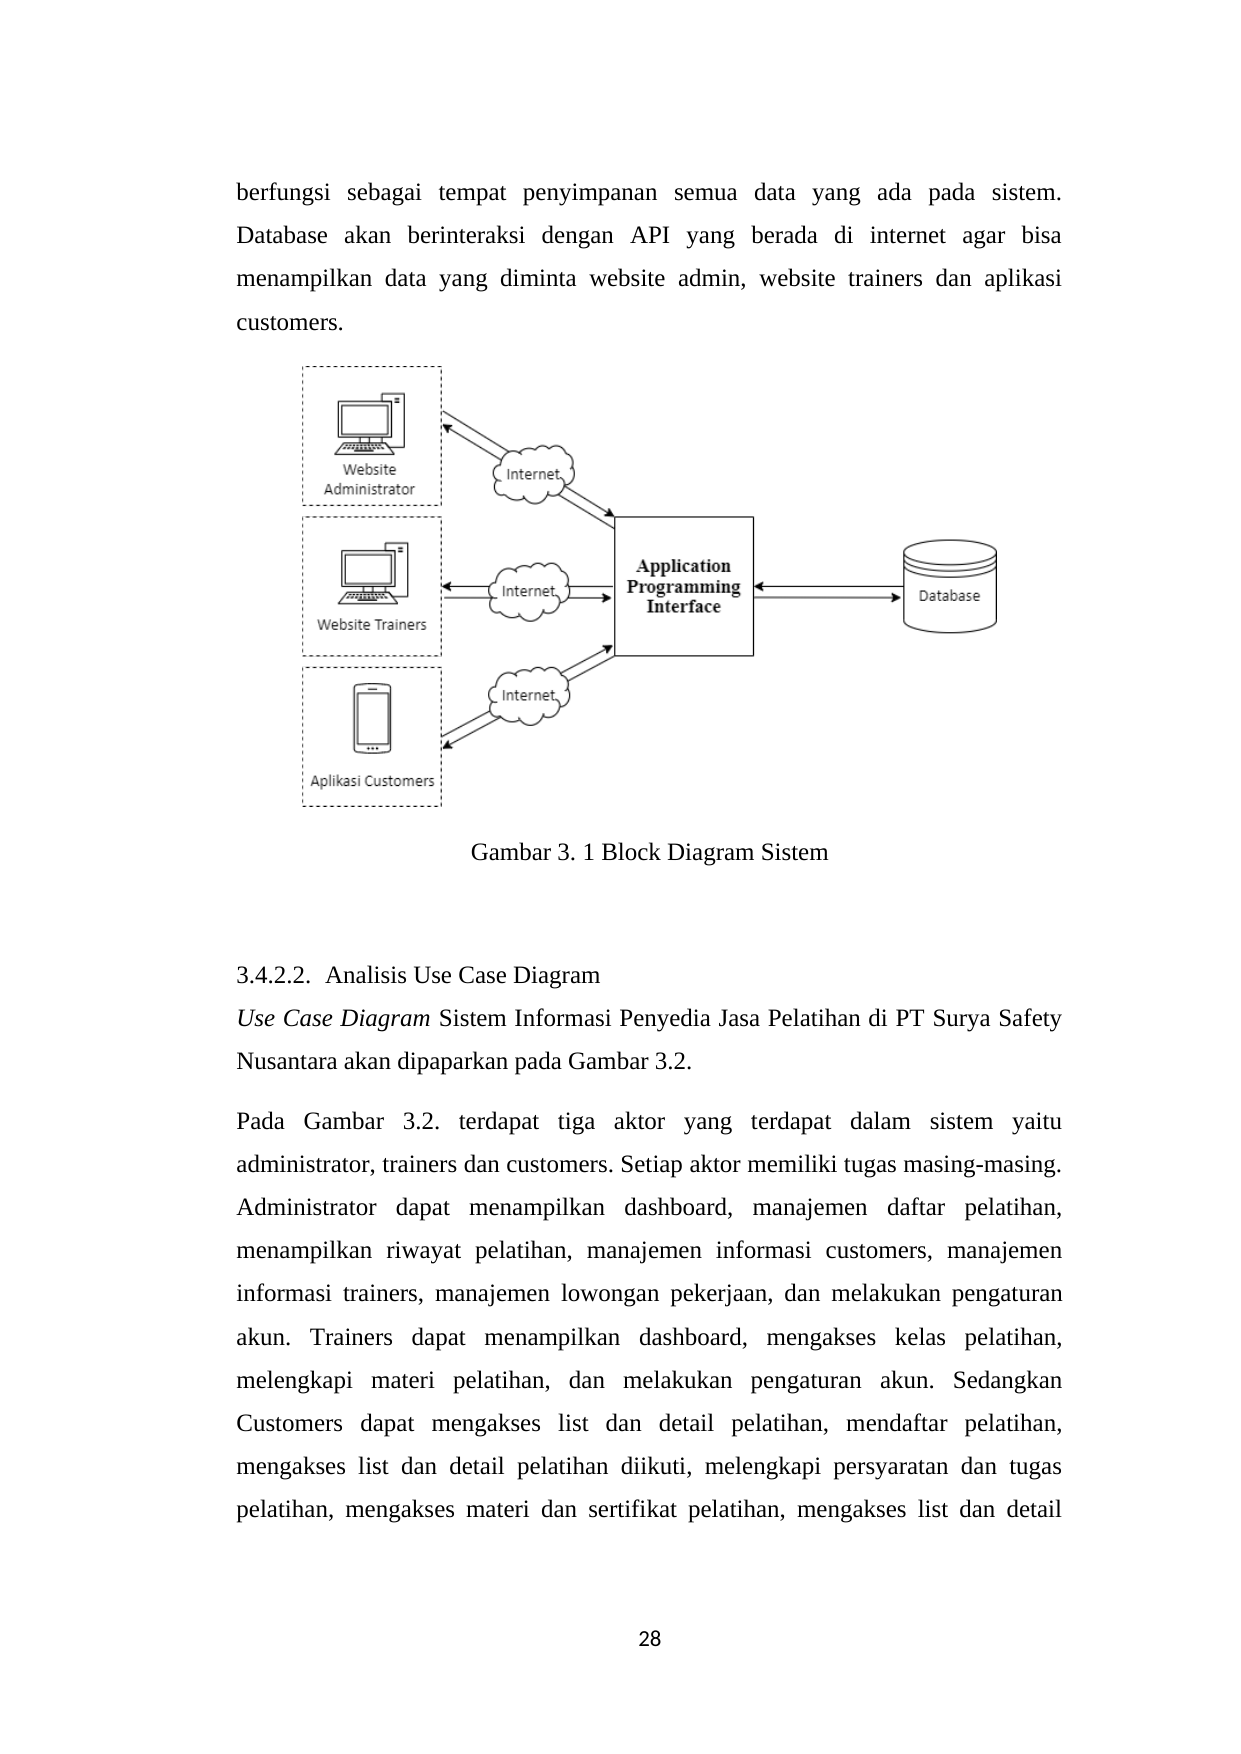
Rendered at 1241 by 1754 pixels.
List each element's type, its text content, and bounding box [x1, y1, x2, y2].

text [236, 1106, 1063, 1523]
text Use Case Diagram Sistem Informasi Penyedia Jasa Pelatihan di PT Surya Safety Nusantara akan dipaparkan pada Gambar 3.2. [236, 1003, 1063, 1075]
picture [302, 366, 997, 807]
text Gambar 3. 1 Block Diagram Sistem [236, 837, 1063, 866]
subtitle Analisis Use Case Diagram [236, 960, 1063, 989]
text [236, 177, 1063, 335]
